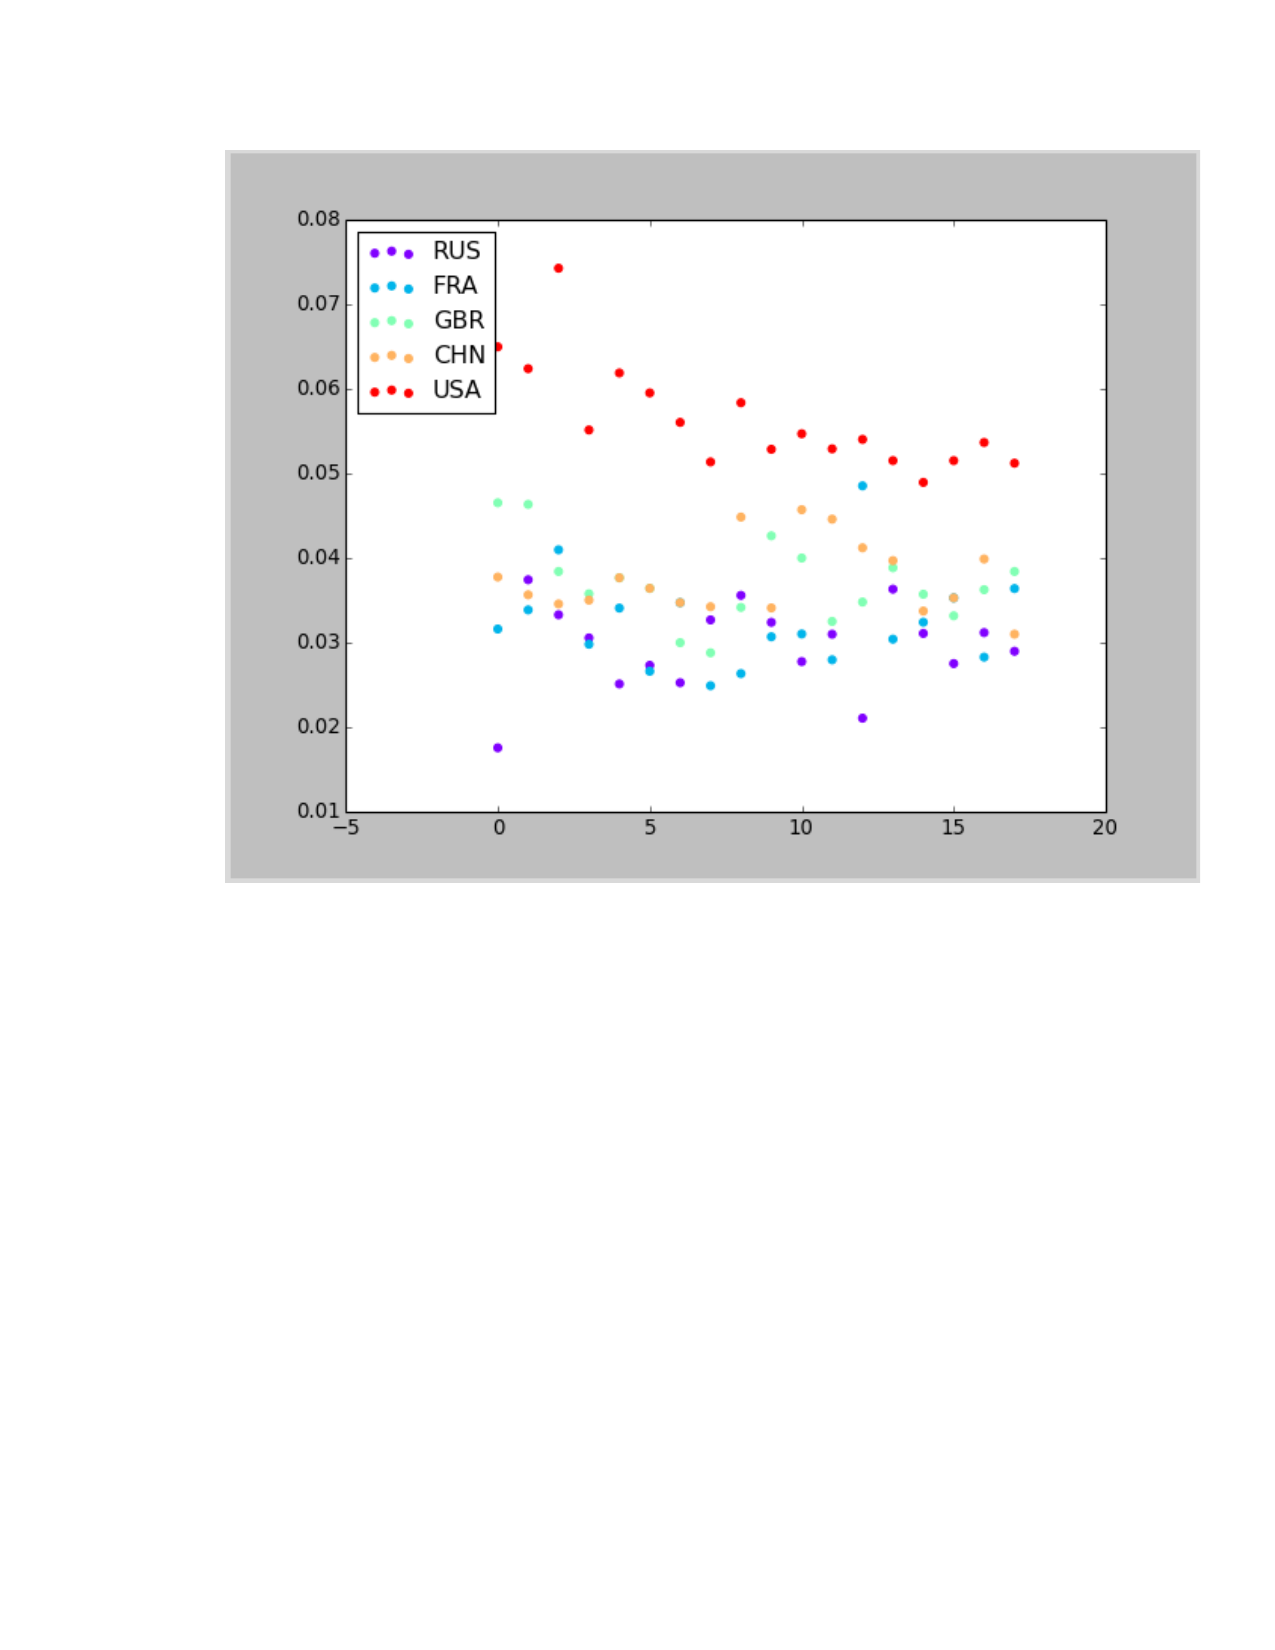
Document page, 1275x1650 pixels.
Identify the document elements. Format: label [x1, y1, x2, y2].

picture [225, 150, 1200, 883]
